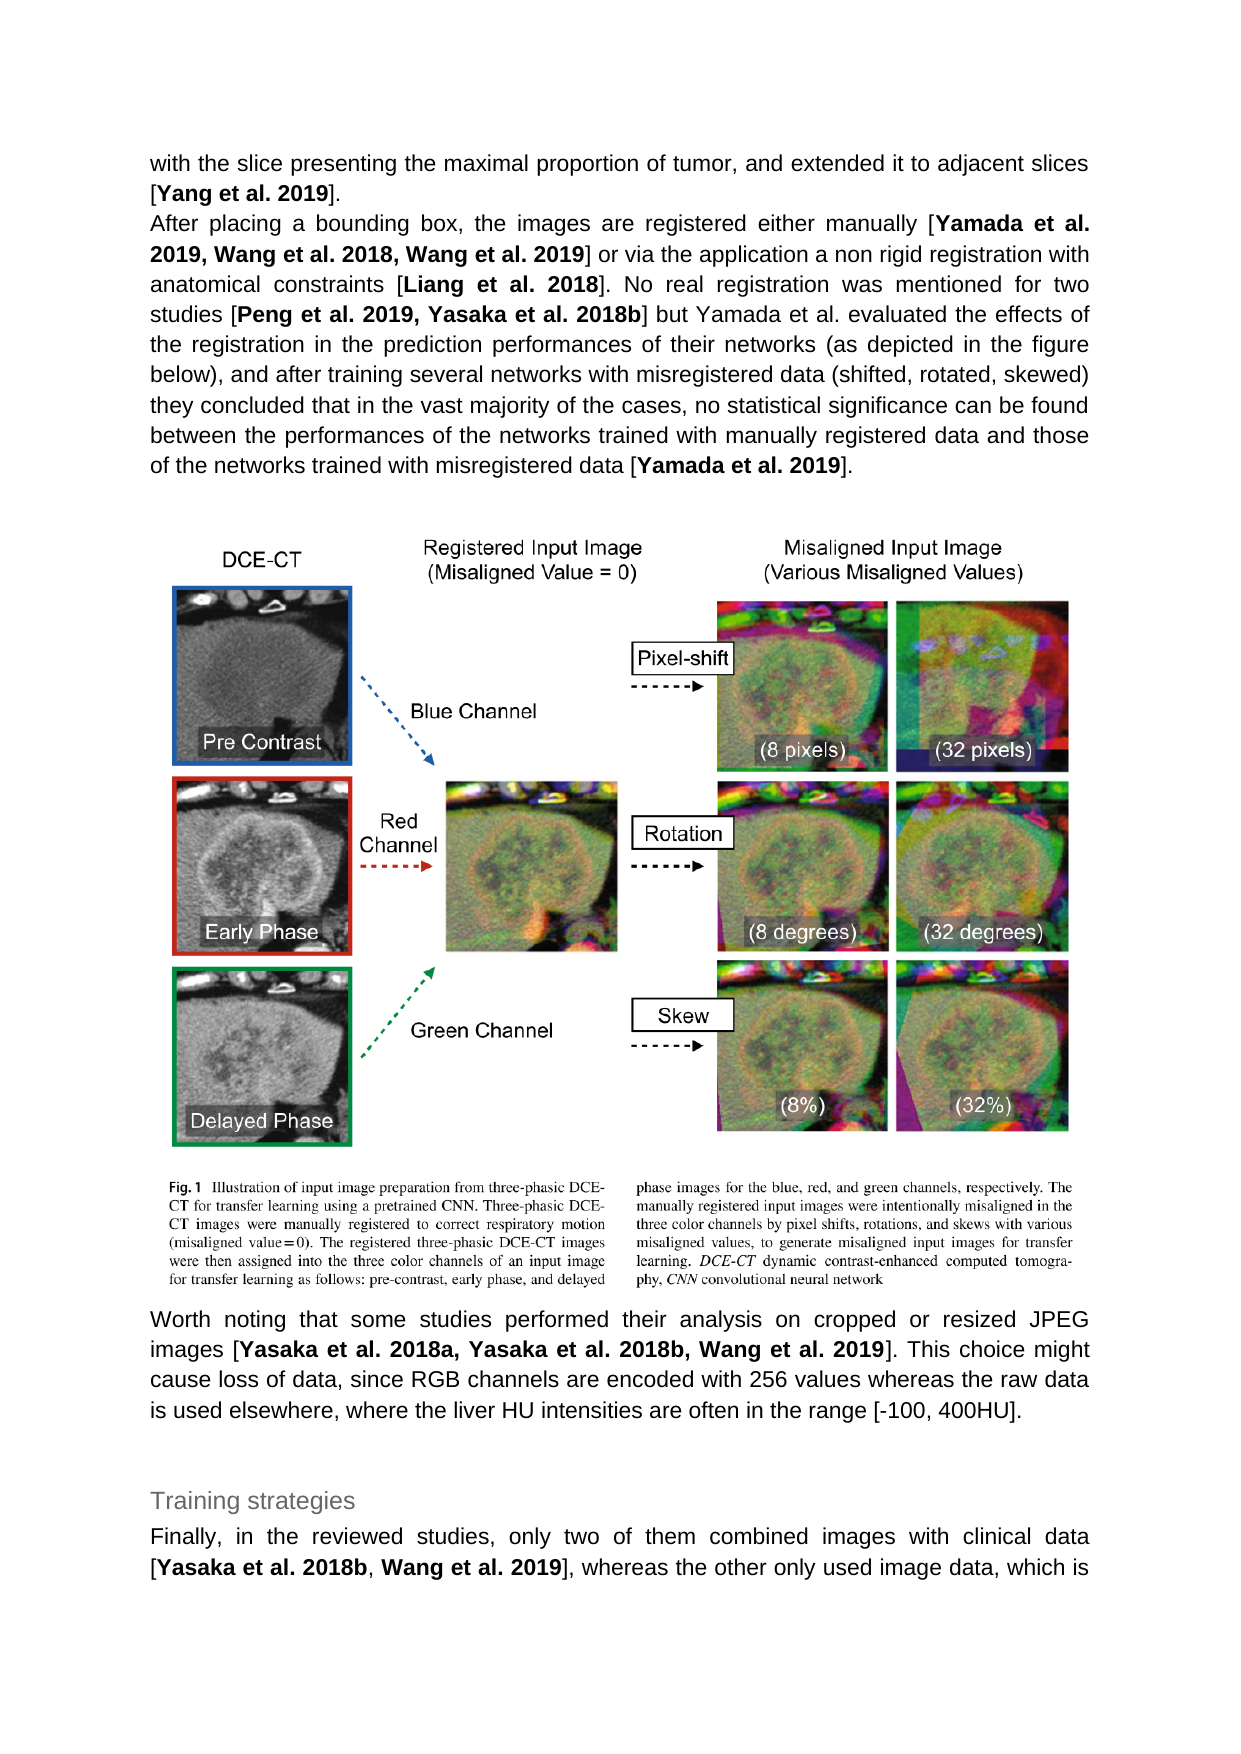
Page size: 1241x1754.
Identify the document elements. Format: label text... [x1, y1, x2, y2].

table_cell [152, 1164, 1091, 1304]
subtitle Training strategies [150, 1486, 1090, 1515]
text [150, 1523, 1090, 1580]
picture [161, 525, 1079, 1148]
text Worth noting that some studies performed their analysis on cropped or resized JPEG images [Yasaka et al. 2018a, Yasaka et al. 2018b, Wang et al. 2019]. This choice might cause loss of data, since RGB channels are encoded with 256 values whereas the raw data is used elsewhere, where the liver HU intensities are often in the range [-100, 400HU]. [150, 1306, 1090, 1423]
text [150, 150, 1090, 207]
table_header [152, 515, 1091, 1162]
picture [161, 1174, 1079, 1294]
text After placing a bounding box, the images are registered either manually [Yamada et al. 2019, Wang et al. 2018, Wang et al. 2019] or via the application a non rigid registration with anatomical constraints [Liang et al. 2018]. No real registration was mentioned for two studies [Peng et al. 2019, Yasaka et al. 2018b] but Yamada et al. evaluated the effects of the registration in the prediction performances of their networks (as depicted in the figure below), and after training several networks with misregistered data (shifted, rotated, skewed) they concluded that in the vast majority of the cases, no statistical significance can be found between the performances of the networks trained with manually registered data and those of the networks trained with misregistered data [Yamada et al. 2019]. [150, 210, 1090, 478]
